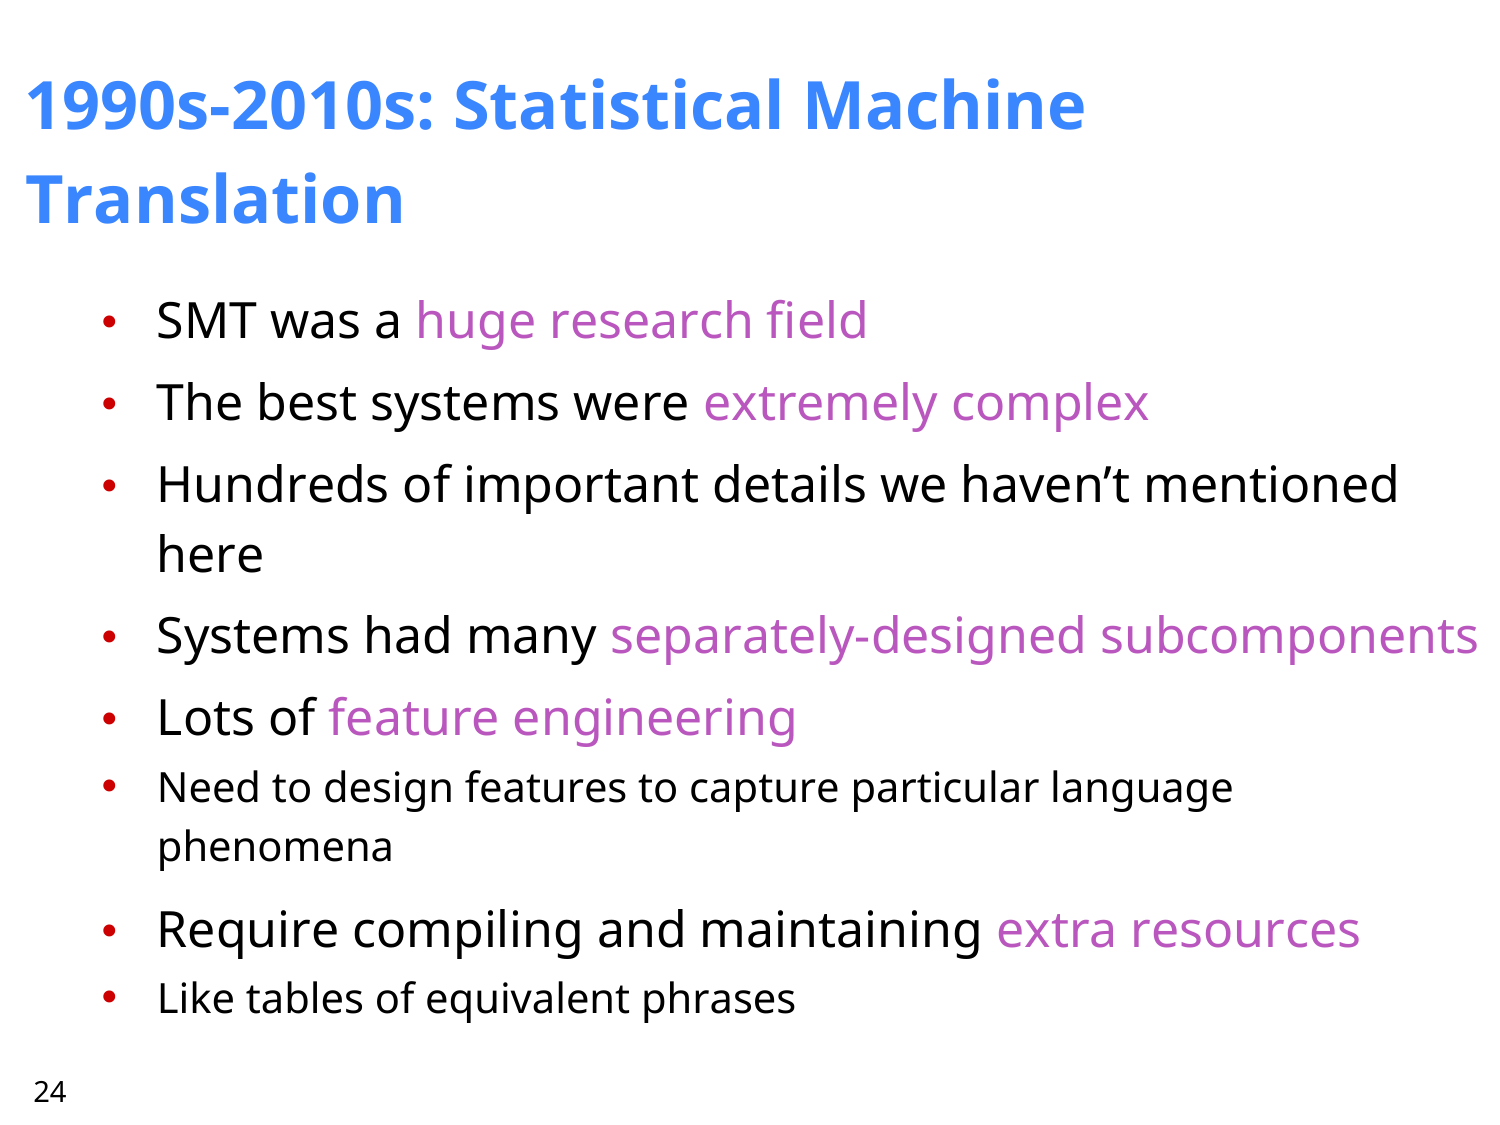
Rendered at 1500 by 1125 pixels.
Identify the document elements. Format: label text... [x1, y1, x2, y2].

list SMT was a huge research field [100, 285, 1482, 353]
list Systems had many separately-designed subcomponents [100, 600, 1482, 668]
list Lots of feature engineering [100, 682, 1482, 750]
list The best systems were extremely complex [100, 367, 1482, 435]
list Require compiling and maintaining extra resources [100, 894, 1482, 962]
subtitle 1990s-2010s: Statistical Machine Translation [24, 58, 1485, 243]
list Hundreds of important details we haven’t mentioned here [100, 449, 1482, 587]
list Need to design features to capture particular language phenomena [100, 756, 1482, 874]
list Like tables of equivalent phrases [100, 967, 1482, 1026]
